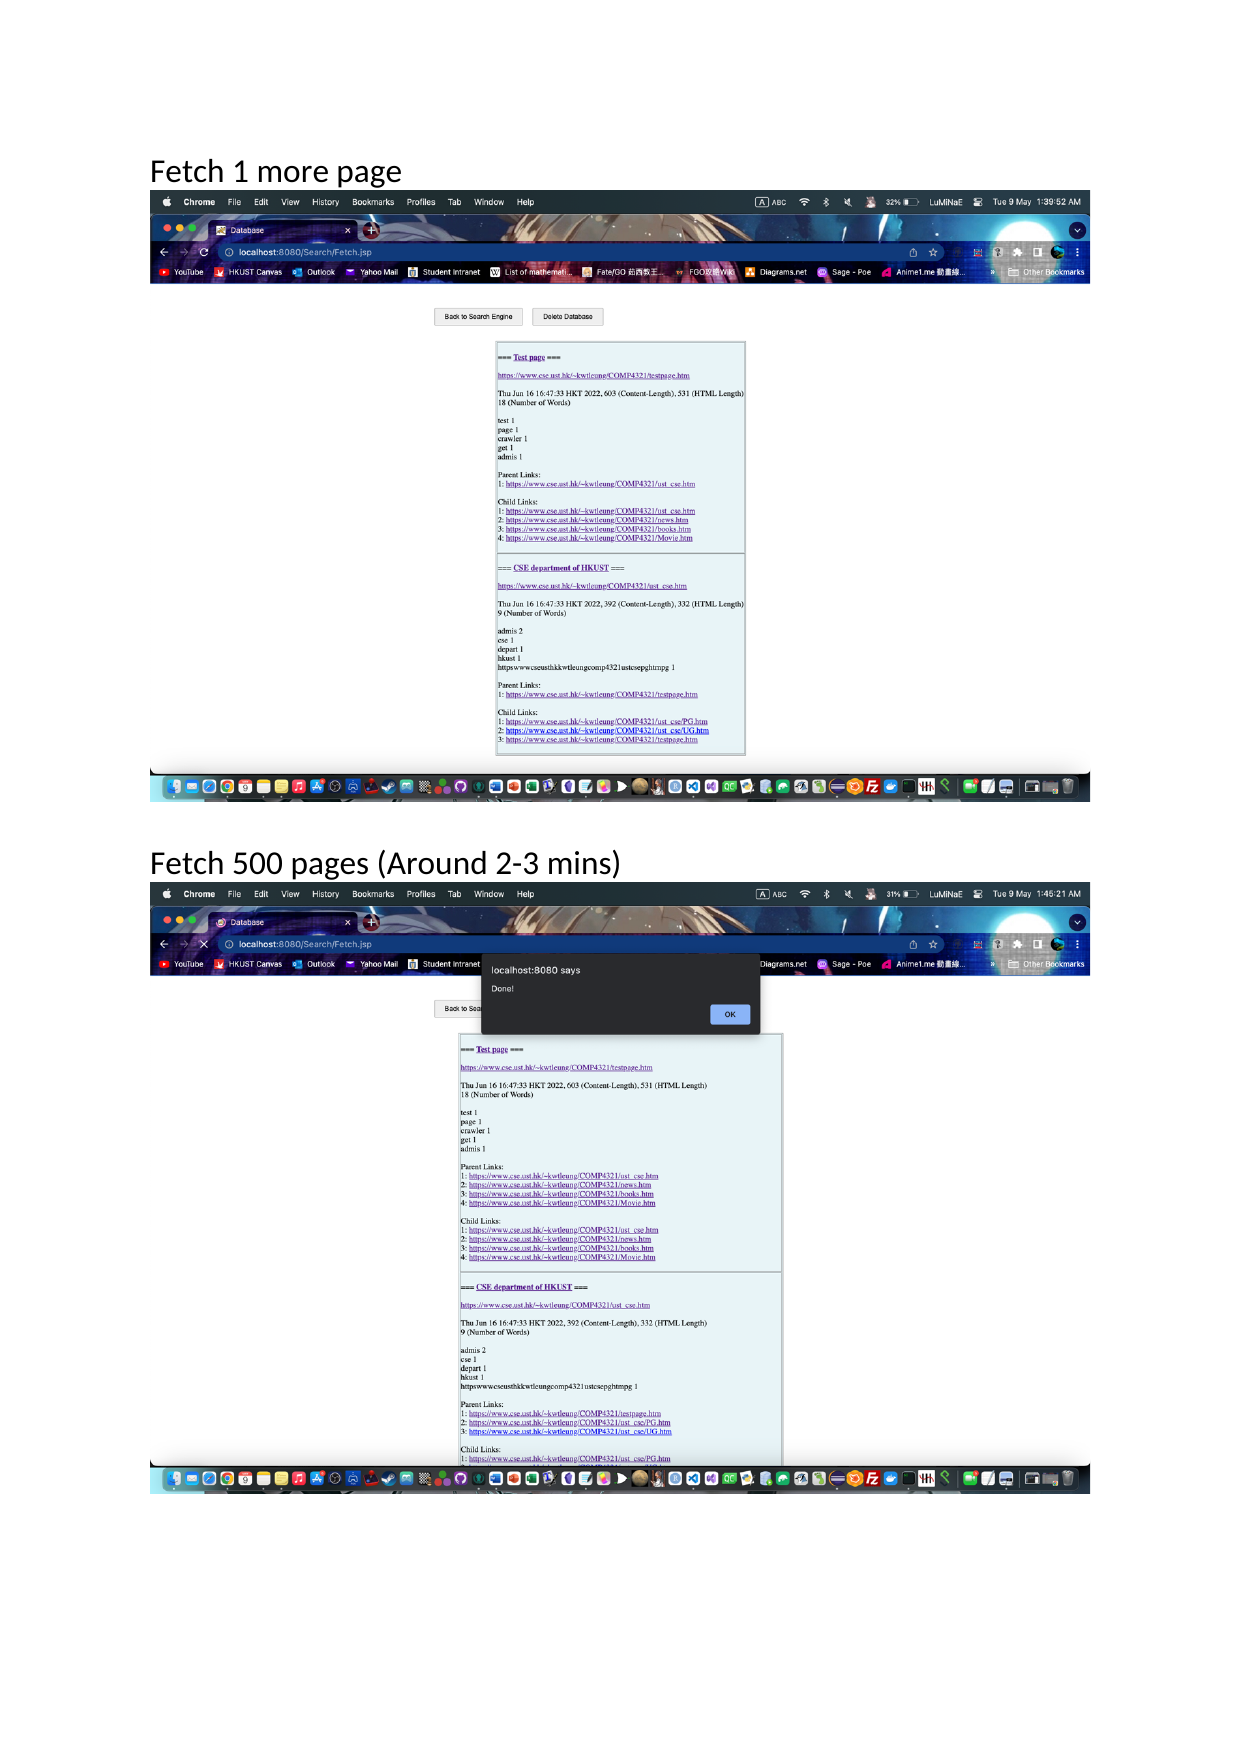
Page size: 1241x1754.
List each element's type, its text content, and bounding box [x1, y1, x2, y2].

picture [150, 190, 1091, 802]
text Fetch 500 pages (Around 2-3 mins) [150, 842, 1090, 882]
picture [150, 882, 1091, 1494]
text Fetch 1 more page [150, 150, 1090, 190]
